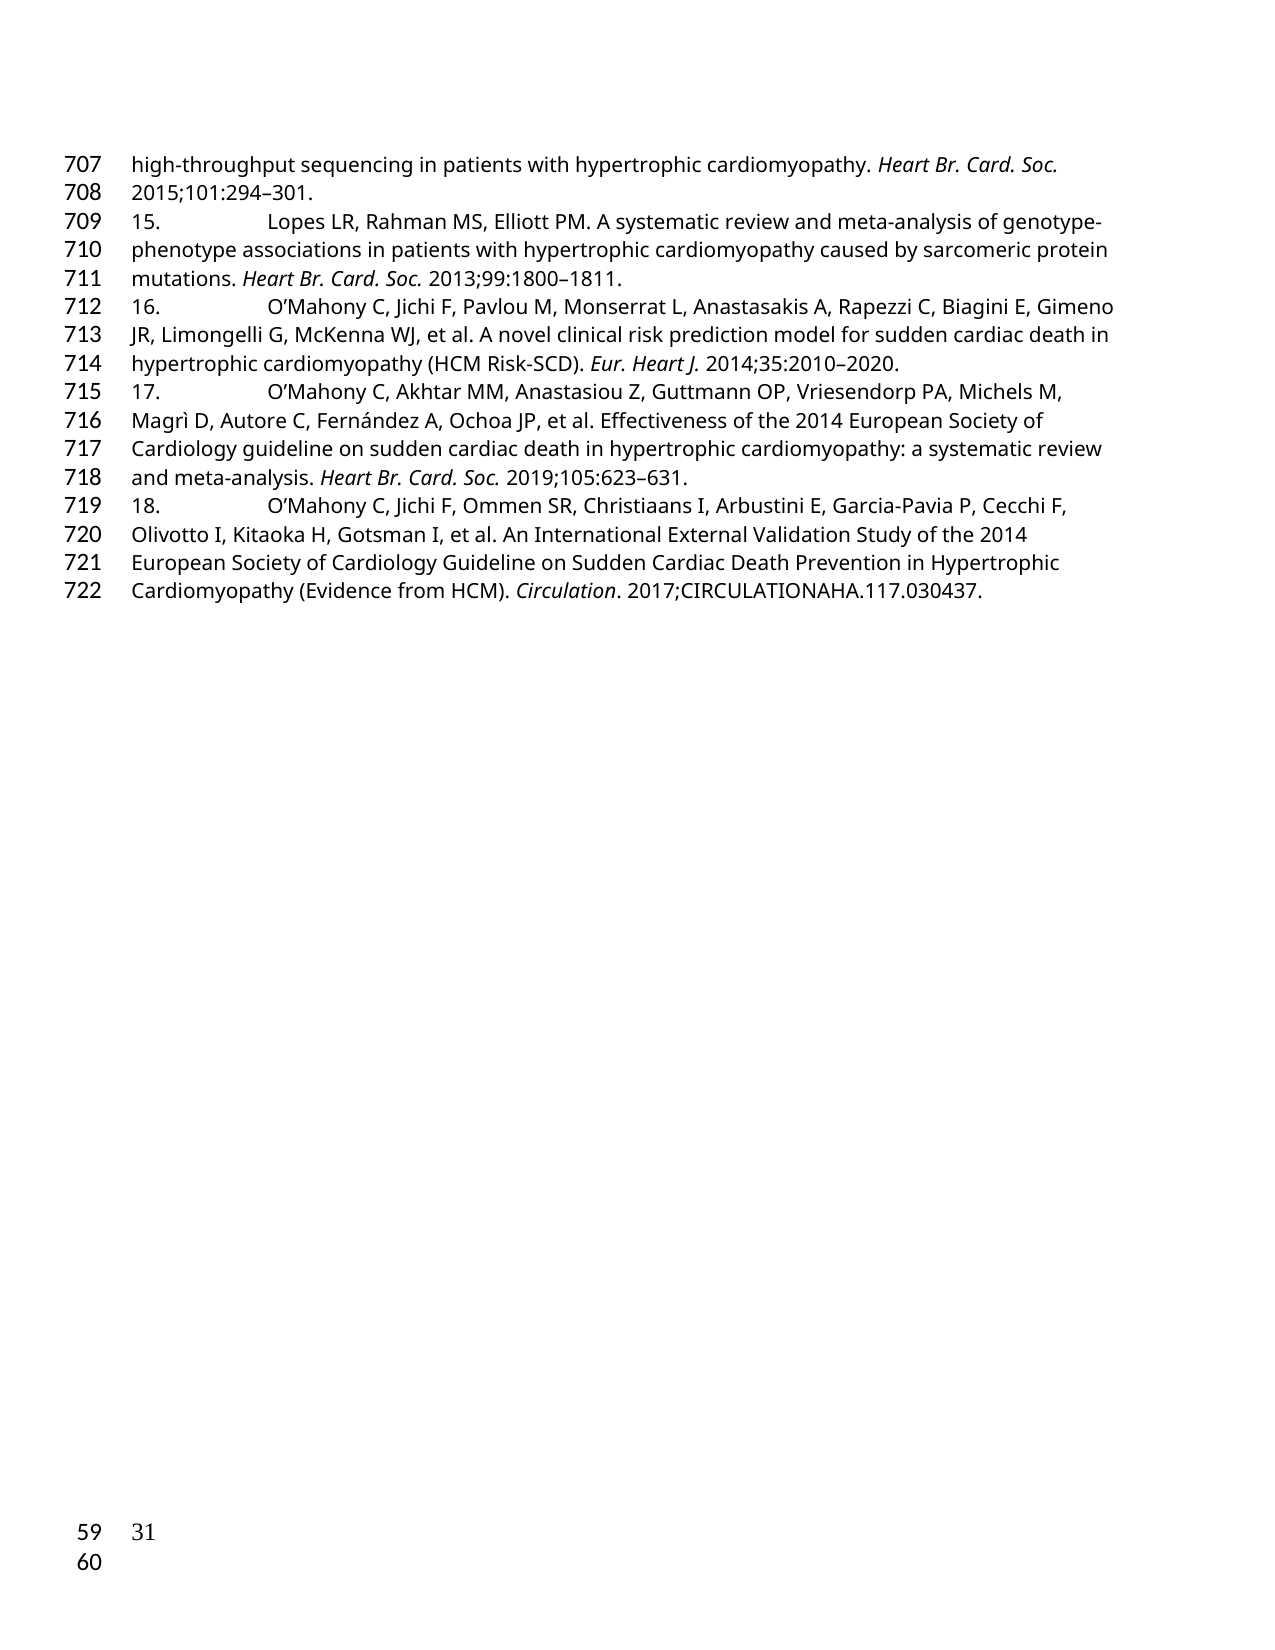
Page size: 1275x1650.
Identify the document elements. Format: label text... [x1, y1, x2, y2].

text 16. O’Mahony C, Jichi F, Pavlou M, Monserrat L, Anastasakis A, Rapezzi C, Biagini E, Gimeno JR, Limongelli G, McKenna WJ, et al. A novel clinical risk prediction model for sudden cardiac death in hypertrophic cardiomyopathy (HCM Risk-SCD). Eur. Heart J. 2014;35:2010–2020. [131, 292, 1125, 377]
text 17. O’Mahony C, Akhtar MM, Anastasiou Z, Guttmann OP, Vriesendorp PA, Michels M, Magrì D, Autore C, Fernández A, Ochoa JP, et al. Effectiveness of the 2014 European Society of Cardiology guideline on sudden cardiac death in hypertrophic cardiomyopathy: a systematic review and meta-analysis. Heart Br. Card. Soc. 2019;105:623–631. [131, 377, 1125, 491]
text 15. Lopes LR, Rahman MS, Elliott PM. A systematic review and meta-analysis of genotype-phenotype associations in patients with hypertrophic cardiomyopathy caused by sarcomeric protein mutations. Heart Br. Card. Soc. 2013;99:1800–1811. [131, 207, 1125, 292]
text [131, 150, 1125, 207]
text 18. O’Mahony C, Jichi F, Ommen SR, Christiaans I, Arbustini E, Garcia-Pavia P, Cecchi F, Olivotto I, Kitaoka H, Gotsman I, et al. An International External Validation Study of the 2014 European Society of Cardiology Guideline on Sudden Cardiac Death Prevention in Hypertrophic Cardiomyopathy (Evidence from HCM). Circulation. 2017;CIRCULATIONAHA.117.030437. [131, 491, 1125, 605]
